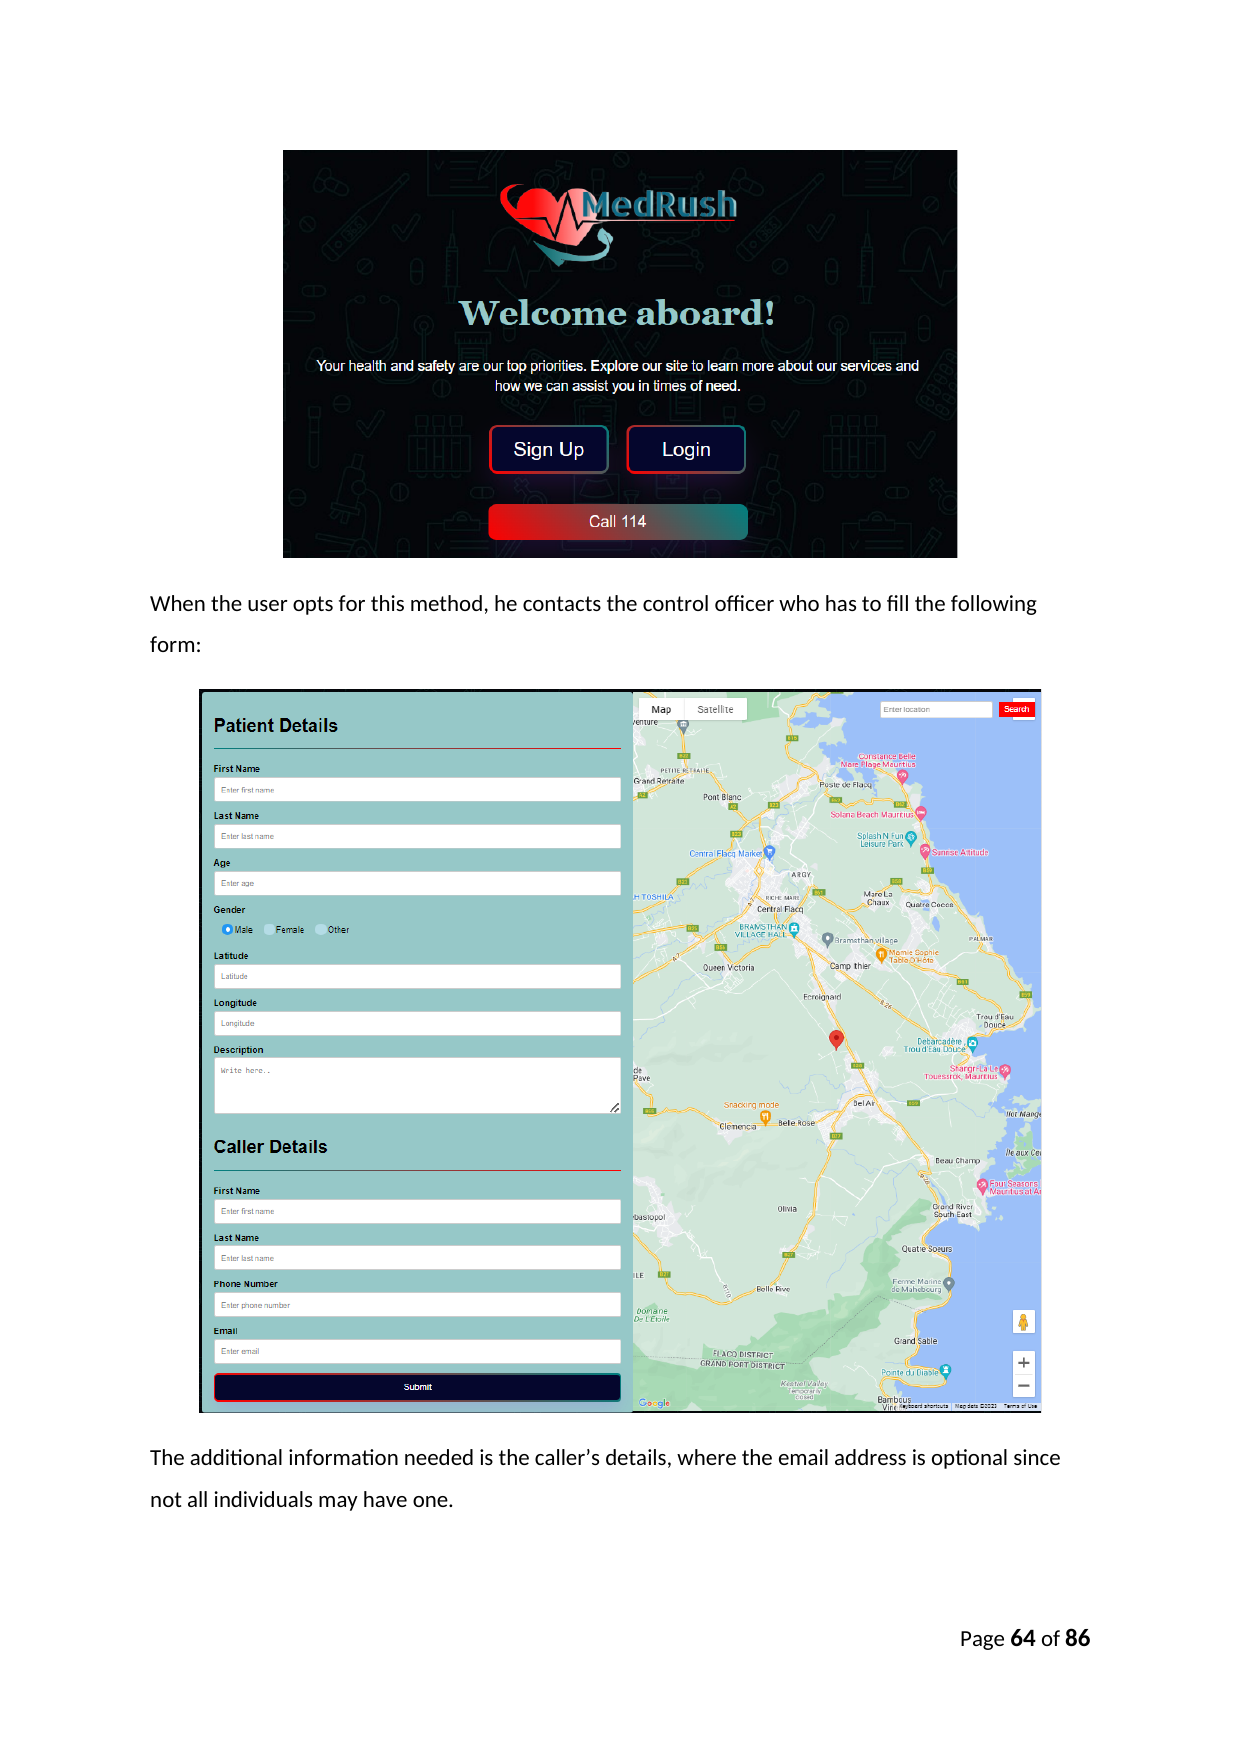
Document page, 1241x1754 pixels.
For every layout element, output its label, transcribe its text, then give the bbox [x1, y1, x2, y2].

text When the user opts for this method, he contacts the control officer who has to fill the following form: [150, 589, 1090, 659]
text The additional information needed is the caller’s details, where the email address is optional since not all individuals may have one. [150, 1443, 1090, 1513]
picture [199, 689, 1042, 1413]
picture [283, 150, 958, 558]
